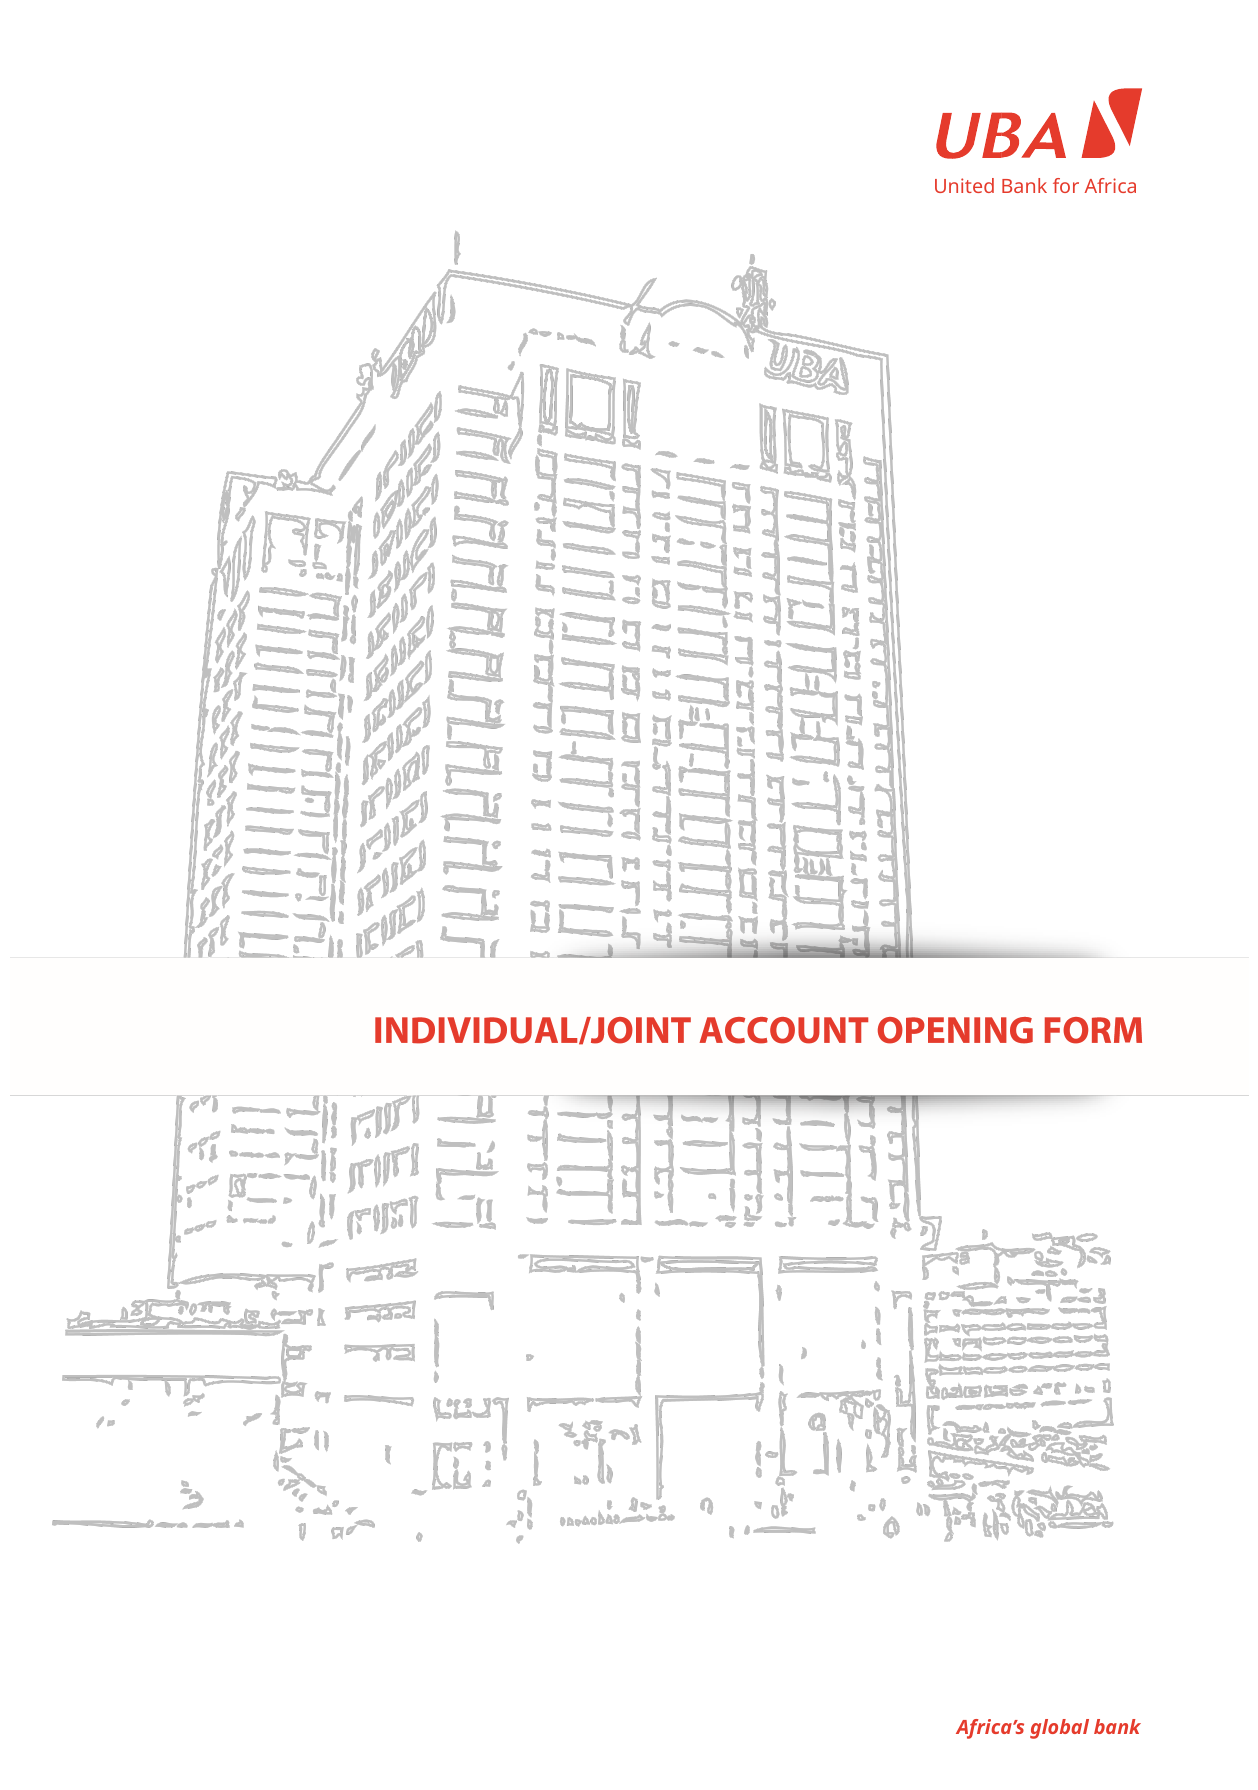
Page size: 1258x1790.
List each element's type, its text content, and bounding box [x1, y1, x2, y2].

text United Bank for Africa [933, 173, 1142, 200]
picture [9, 230, 1249, 1544]
text Africa’s global bank [849, 1713, 1142, 1740]
